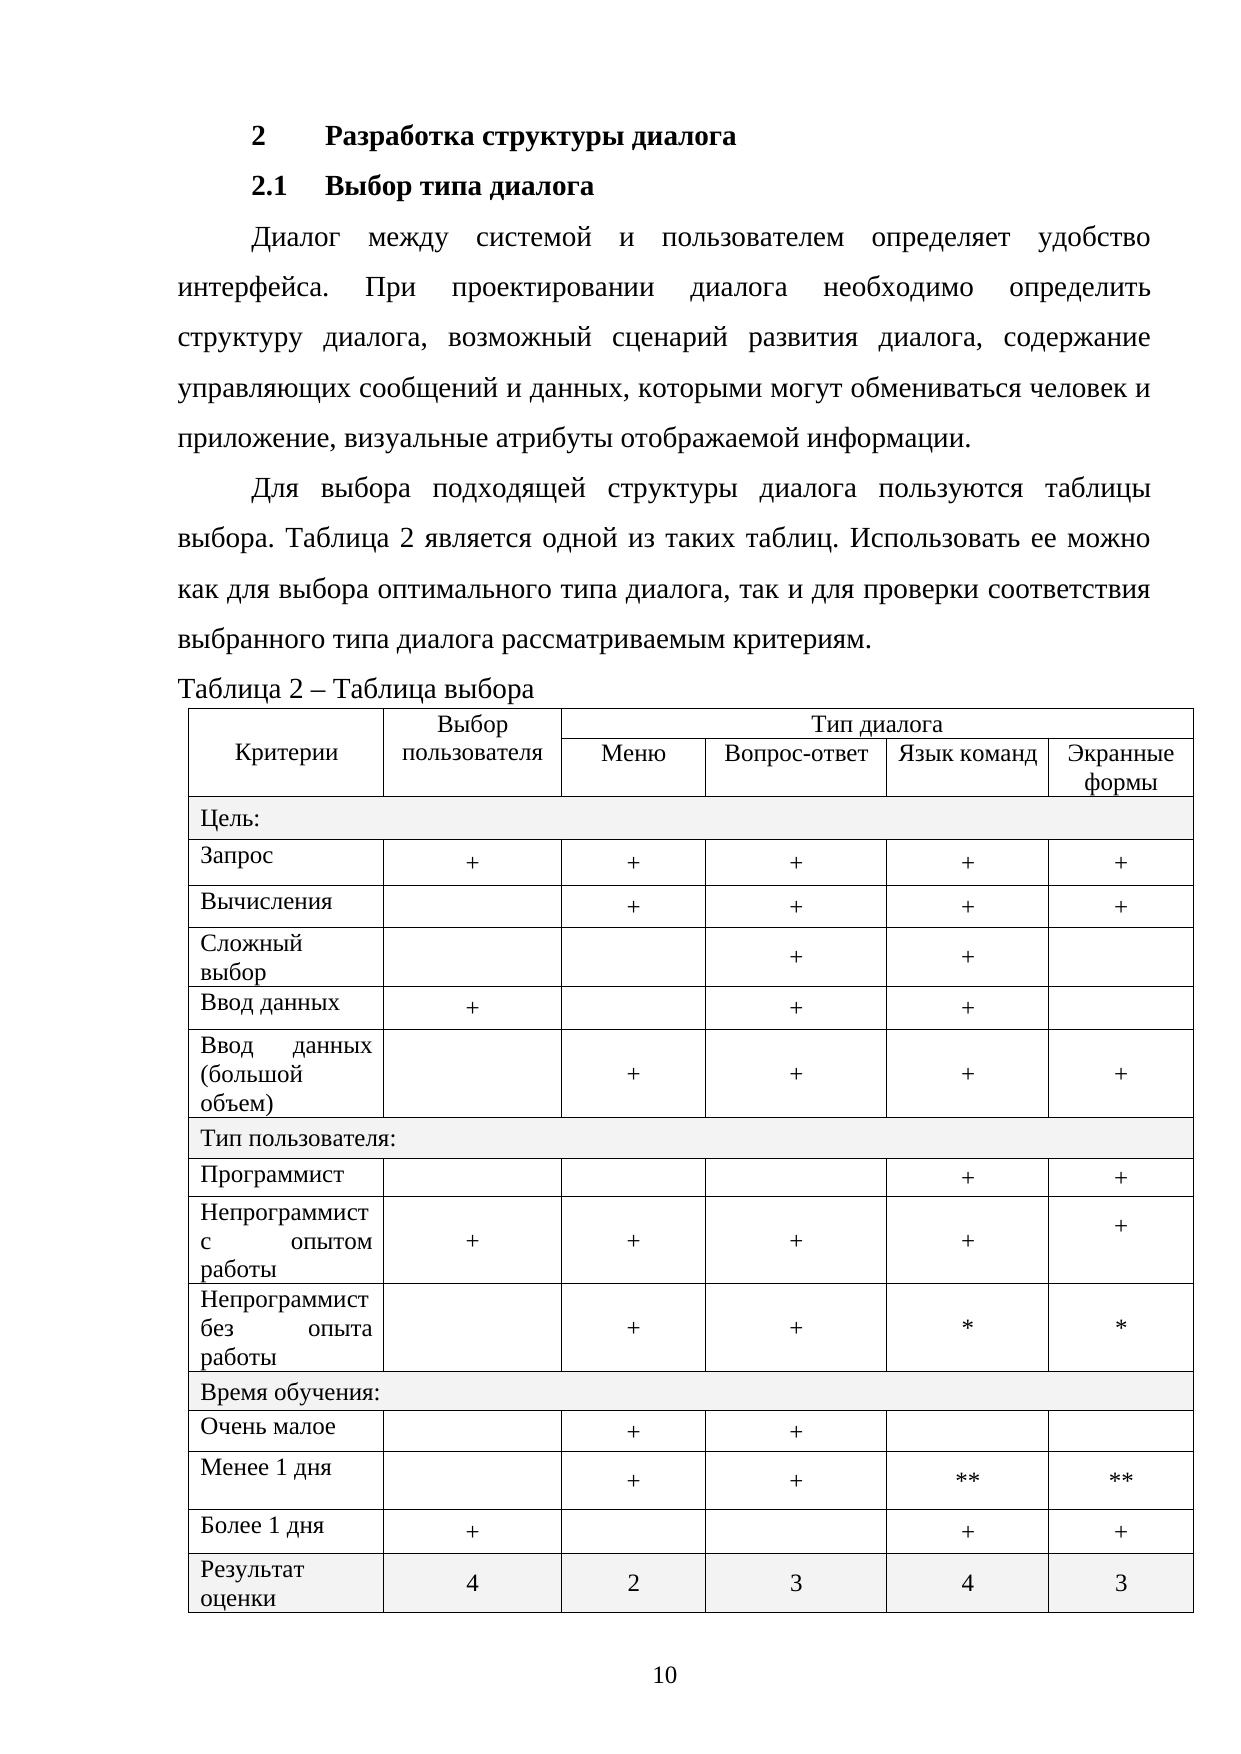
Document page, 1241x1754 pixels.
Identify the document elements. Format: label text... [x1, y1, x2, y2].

table_cell [562, 928, 705, 986]
table_cell + [706, 1030, 886, 1117]
table_cell [384, 1030, 561, 1117]
table_cell + [1049, 1197, 1193, 1283]
table_cell + [1049, 1030, 1193, 1117]
table_cell Ввод данных [189, 987, 383, 1029]
table_cell [1049, 987, 1193, 1029]
table_cell Сложный выбор [189, 928, 383, 986]
table_cell [1049, 1411, 1193, 1451]
table_cell Экранные формы [1049, 739, 1193, 796]
table_cell Вычисления [189, 886, 383, 927]
table_cell Менее 1 дня [189, 1452, 383, 1509]
table_cell [384, 1284, 561, 1371]
table_cell + [887, 1197, 1048, 1283]
table_cell + [887, 928, 1048, 986]
table_cell [384, 1411, 561, 1451]
table_cell ** [1049, 1452, 1193, 1509]
table_cell + [562, 886, 705, 927]
table_cell Вопрос-ответ [706, 739, 886, 796]
table_cell Время обучения: [189, 1372, 1193, 1410]
table_cell [562, 1510, 705, 1553]
table_cell 4 [384, 1554, 561, 1612]
table_cell ** [887, 1452, 1048, 1509]
table_header Критерии [189, 709, 383, 796]
table_cell Язык команд [887, 739, 1048, 796]
table_cell Непрограммист без опыта работы [189, 1284, 383, 1371]
table_cell + [1049, 1159, 1193, 1196]
table_cell 4 [887, 1554, 1048, 1612]
table_cell + [562, 1411, 705, 1451]
table_cell + [562, 840, 705, 885]
text Таблица 2 – Таблица выбора [142, 672, 1152, 705]
table_cell + [384, 1510, 561, 1553]
table_cell + [887, 987, 1048, 1029]
table_cell + [706, 886, 886, 927]
table_cell + [887, 1159, 1048, 1196]
table_cell [562, 987, 705, 1029]
table_cell [384, 886, 561, 927]
table_cell + [562, 1452, 705, 1509]
table_cell + [706, 840, 886, 885]
table_cell + [384, 1197, 561, 1283]
table_cell Тип пользователя: [189, 1118, 1193, 1158]
table_cell + [706, 928, 886, 986]
table_cell + [887, 840, 1048, 885]
table_header Выбор пользователя [384, 709, 561, 796]
table_cell + [562, 1284, 705, 1371]
table_header Тип диалога [562, 709, 1193, 737]
table_cell + [887, 886, 1048, 927]
table_cell Запрос [189, 840, 383, 885]
table_cell + [562, 1030, 705, 1117]
table_cell + [706, 1284, 886, 1371]
table_cell + [1049, 1510, 1193, 1553]
list Выбор типа диалога [177, 168, 1152, 202]
table_cell * [887, 1284, 1048, 1371]
table_cell Результат оценки [189, 1554, 383, 1612]
table_cell Более 1 дня [189, 1510, 383, 1553]
table_cell [384, 1159, 561, 1196]
table_cell + [706, 1452, 886, 1509]
table_cell + [384, 987, 561, 1029]
table_cell Цель: [189, 797, 1193, 839]
table_cell 2 [562, 1554, 705, 1612]
list Разработка структуры диалога [177, 118, 1152, 152]
table_cell + [1049, 886, 1193, 927]
table_cell + [384, 840, 561, 885]
table_cell [384, 928, 561, 986]
table_cell * [1049, 1284, 1193, 1371]
table_cell + [706, 987, 886, 1029]
table_cell + [887, 1510, 1048, 1553]
table_cell [706, 1510, 886, 1553]
table_cell [887, 1411, 1048, 1451]
table_cell 3 [706, 1554, 886, 1612]
table_cell [1049, 928, 1193, 986]
table_cell [384, 1452, 561, 1509]
table_cell Очень малое [189, 1411, 383, 1451]
list Для выбора подходящей структуры диалога пользуются таблицы выбора. Таблица 2 является одной из таких таблиц. Использовать ее можно как для выбора оптимального типа диалога, так и для проверки соответствия выбранного типа диалога рассматриваемым критериям. [177, 470, 1152, 655]
table_cell + [562, 1197, 705, 1283]
table_cell + [887, 1030, 1048, 1117]
table_cell + [1049, 840, 1193, 885]
table_cell + [706, 1411, 886, 1451]
table_cell [562, 1159, 705, 1196]
text Диалог между системой и пользователем определяет удобство интерфейса. При проектировании диалога необходимо определить структуру диалога, возможный сценарий развития диалога, содержание управляющих сообщений и данных, которыми могут обмениваться человек и приложение, визуальные атрибуты отображаемой информации. [177, 219, 1152, 453]
table_cell 3 [1049, 1554, 1193, 1612]
table_cell [706, 1159, 886, 1196]
table_cell Меню [562, 739, 705, 796]
table_cell Программист [189, 1159, 383, 1196]
table_cell Ввод данных (большой объем) [189, 1030, 383, 1117]
table_cell + [706, 1197, 886, 1283]
table_cell Непрограммист с опытом работы [189, 1197, 383, 1283]
